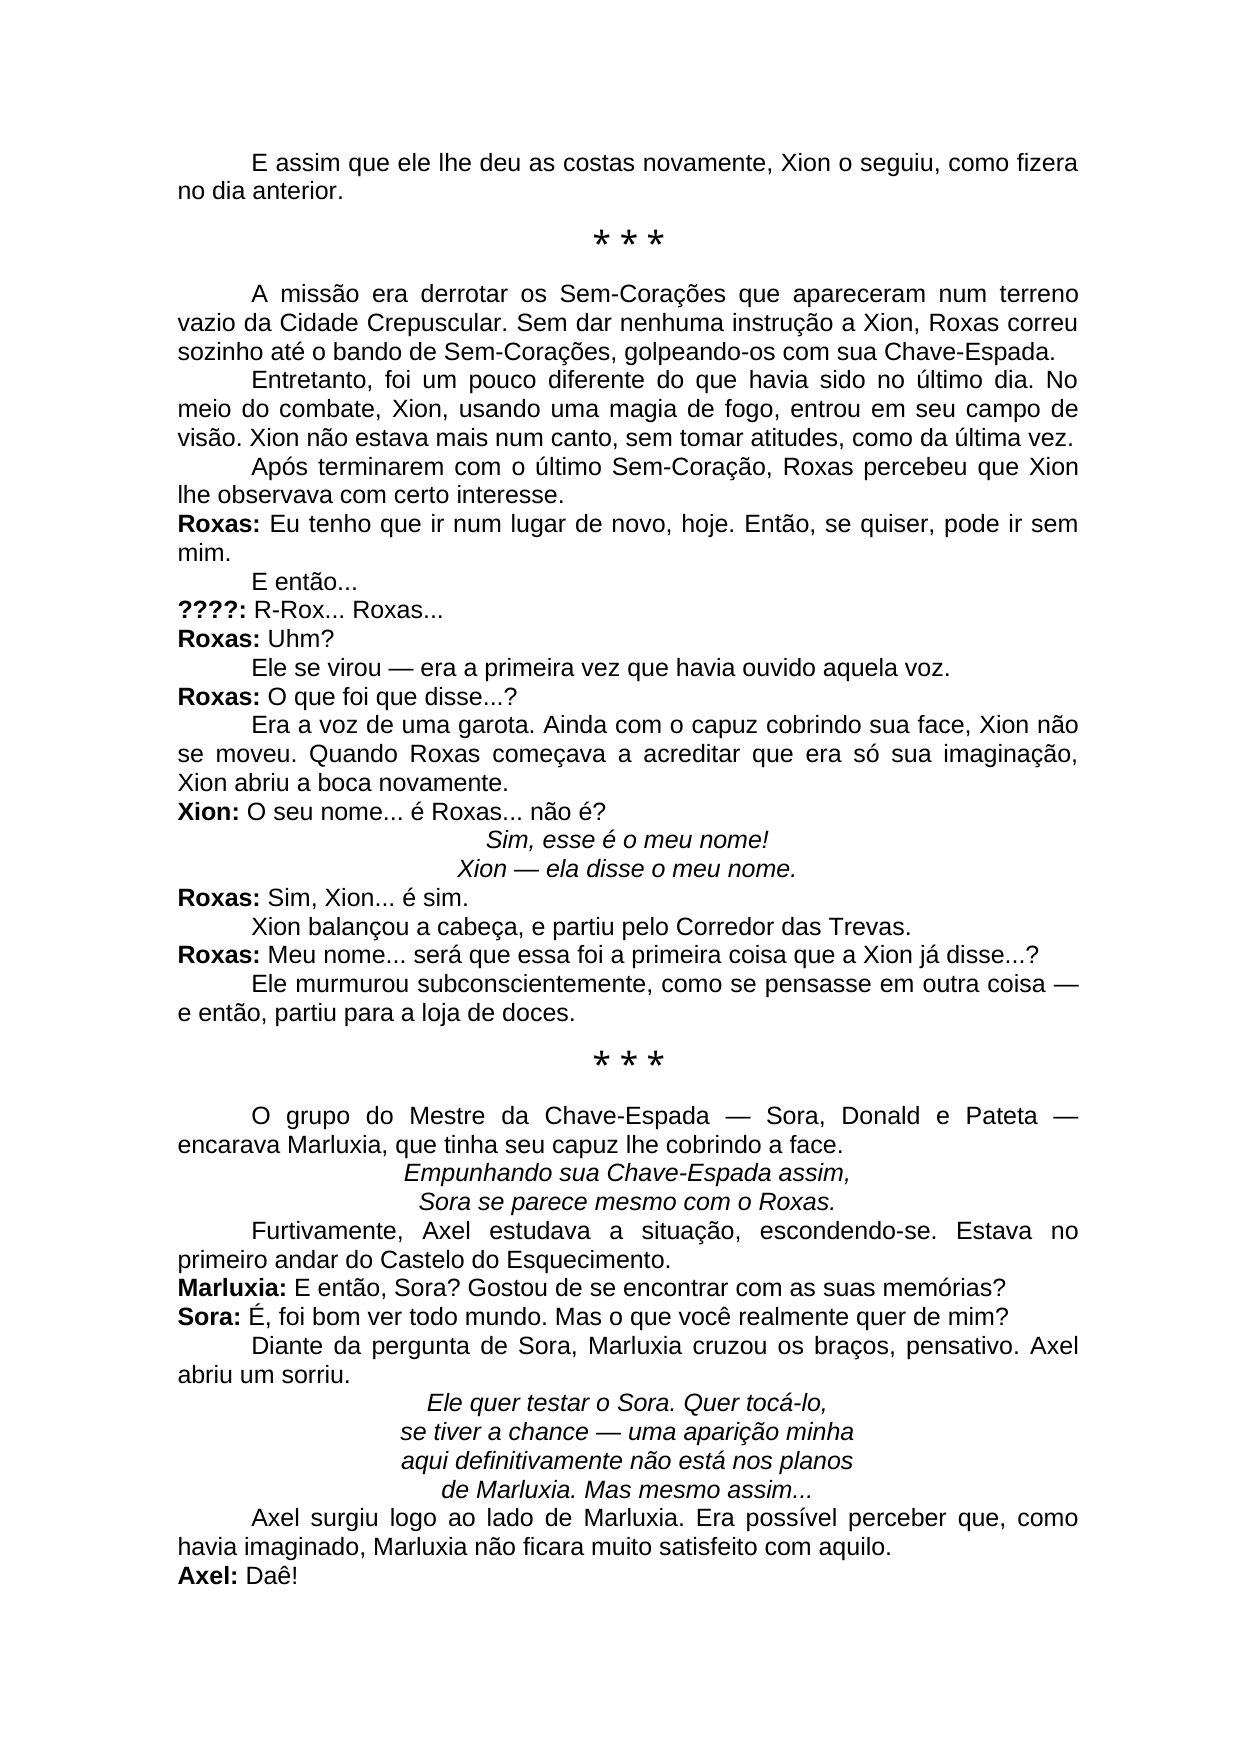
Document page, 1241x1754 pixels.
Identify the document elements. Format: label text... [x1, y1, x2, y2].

text Roxas: Uhm? [177, 624, 1080, 653]
text ????: R-Rox... Roxas... [177, 596, 1080, 624]
text se tiver a chance — uma aparição minha [177, 1417, 1080, 1446]
text aqui definitivamente não está nos planos [177, 1446, 1080, 1475]
text Roxas: Eu tenho que ir num lugar de novo, hoje. Então, se quiser, pode ir sem mim. [177, 509, 1080, 567]
text Empunhando sua Chave-Espada assim, [177, 1158, 1080, 1187]
text Entretanto, foi um pouco diferente do que havia sido no último dia. No meio do combate, Xion, usando uma magia de fogo, entrou em seu campo de visão. Xion não estava mais num canto, sem tomar atitudes, como da última vez. [177, 366, 1080, 452]
text O grupo do Mestre da Chave-Espada — Sora, Donald e Pateta — encarava Marluxia, que tinha seu capuz lhe cobrindo a face. [177, 1101, 1080, 1158]
text Roxas: Sim, Xion... é sim. [177, 883, 1080, 912]
text Diante da pergunta de Sora, Marluxia cruzou os braços, pensativo. Axel abriu um sorriu. [177, 1331, 1080, 1388]
text E assim que ele lhe deu as costas novamente, Xion o seguiu, como fizera no dia anterior. [177, 148, 1080, 205]
text E então... [177, 567, 1080, 596]
text Axel: Daê! [177, 1561, 1080, 1590]
text Sora: É, foi bom ver todo mundo. Mas o que você realmente quer de mim? [177, 1302, 1080, 1331]
text * * * [177, 1041, 1080, 1087]
text Roxas: Meu nome... será que essa foi a primeira coisa que a Xion já disse...? [177, 941, 1080, 969]
text * * * [177, 219, 1080, 265]
text Xion — ela disse o meu nome. [177, 854, 1080, 883]
text Sim, esse é o meu nome! [177, 826, 1080, 854]
text Axel surgiu logo ao lado de Marluxia. Era possível perceber que, como havia imaginado, Marluxia não ficara muito satisfeito com aquilo. [177, 1503, 1080, 1561]
text Xion: O seu nome... é Roxas... não é? [177, 797, 1080, 826]
text Era a voz de uma garota. Ainda com o capuz cobrindo sua face, Xion não se moveu. Quando Roxas começava a acreditar que era só sua imaginação, Xion abriu a boca novamente. [177, 711, 1080, 797]
text Ele se virou — era a primeira vez que havia ouvido aquela voz. [177, 653, 1080, 682]
text Xion balançou a cabeça, e partiu pelo Corredor das Trevas. [177, 912, 1080, 941]
text Furtivamente, Axel estudava a situação, escondendo-se. Estava no primeiro andar do Castelo do Esquecimento. [177, 1216, 1080, 1273]
text de Marluxia. Mas mesmo assim... [177, 1475, 1080, 1503]
text Roxas: O que foi que disse...? [177, 682, 1080, 711]
text A missão era derrotar os Sem-Corações que apareceram num terreno vazio da Cidade Crepuscular. Sem dar nenhuma instrução a Xion, Roxas correu sozinho até o bando de Sem-Corações, golpeando-os com sua Chave-Espada. [177, 279, 1080, 366]
text Sora se parece mesmo com o Roxas. [177, 1187, 1080, 1216]
text Após terminarem com o último Sem-Coração, Roxas percebeu que Xion lhe observava com certo interesse. [177, 452, 1080, 509]
text Ele quer testar o Sora. Quer tocá-lo, [177, 1388, 1080, 1417]
text Marluxia: E então, Sora? Gostou de se encontrar com as suas memórias? [177, 1273, 1080, 1302]
text Ele murmurou subconscientemente, como se pensasse em outra coisa — e então, partiu para a loja de doces. [177, 969, 1080, 1027]
